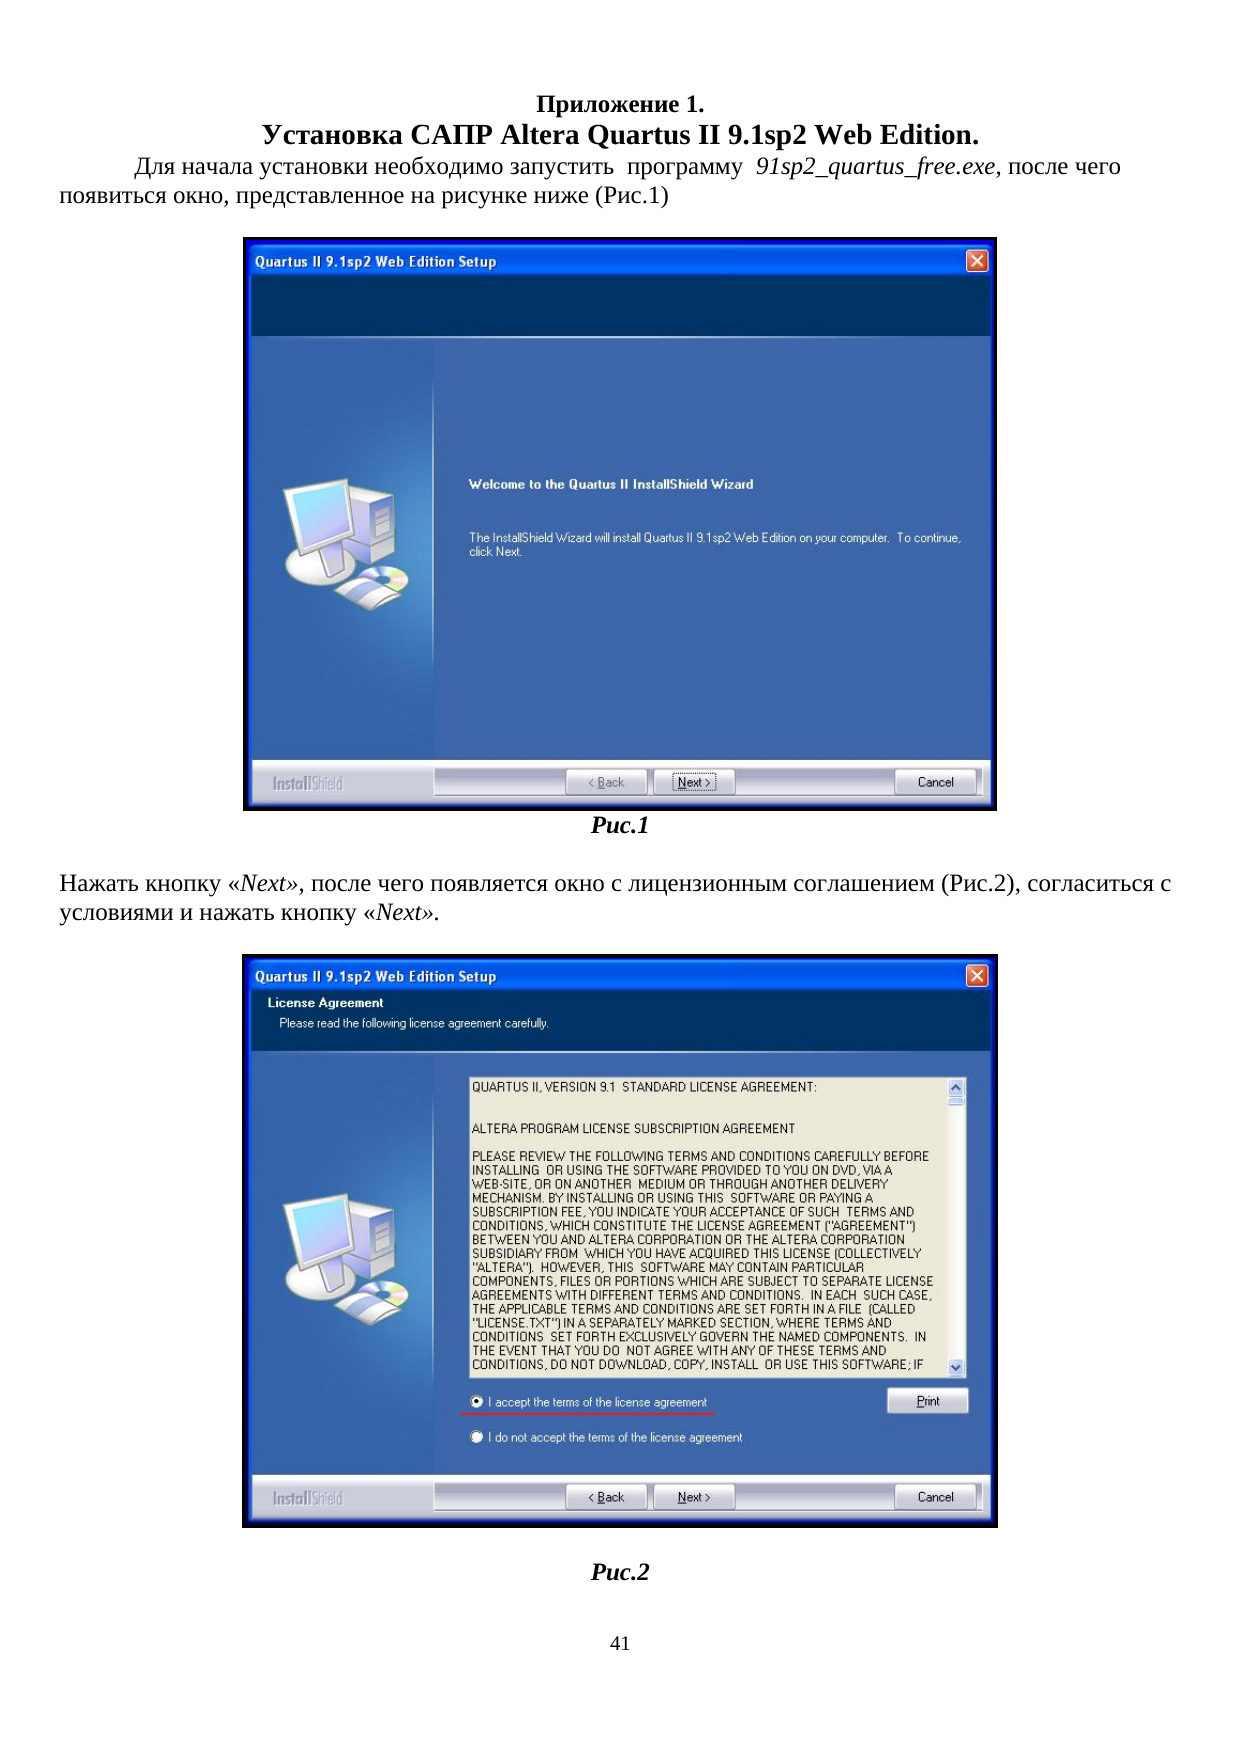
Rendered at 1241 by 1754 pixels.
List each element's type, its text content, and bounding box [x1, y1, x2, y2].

picture [245, 958, 995, 1525]
picture [246, 240, 994, 807]
text Установка САПР Altera Quartus II 9.1sp2 Web Edition. [59, 117, 1181, 151]
text Рис.1 [59, 811, 1181, 839]
text Нажать кнопку «Next», после чего появляется окно с лицензионным соглашением (Рис.2), согласиться с условиями и нажать кнопку «Next». [59, 868, 1181, 926]
text Для начала установки необходимо запустить программу 91sp2_quartus_free.exe, после чего появиться окно, представленное на рисунке ниже (Рис.1) [59, 151, 1181, 208]
text Рис.2 [59, 1557, 1181, 1585]
text Приложение 1. [59, 89, 1181, 117]
